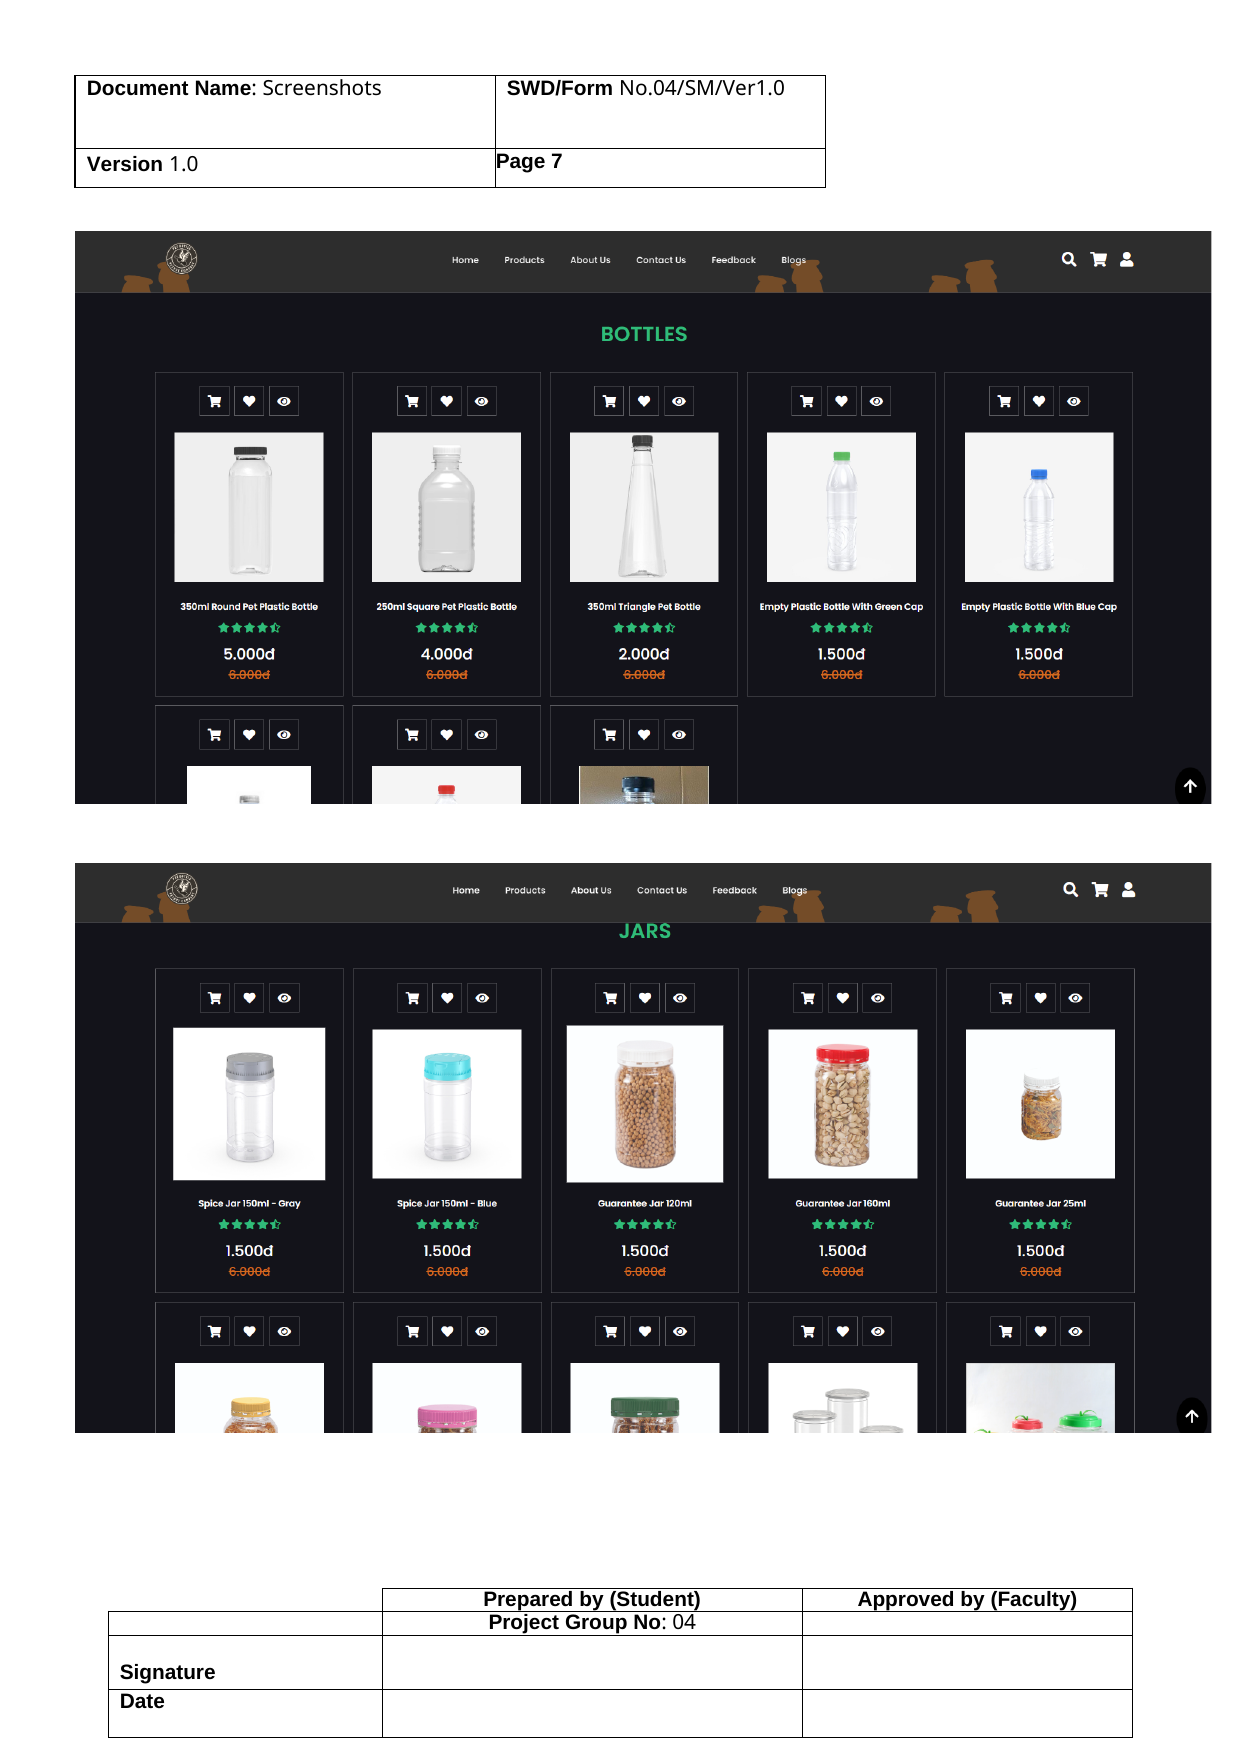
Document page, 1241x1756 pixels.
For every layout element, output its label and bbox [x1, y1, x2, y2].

picture [75, 231, 1212, 804]
picture [75, 863, 1212, 1433]
